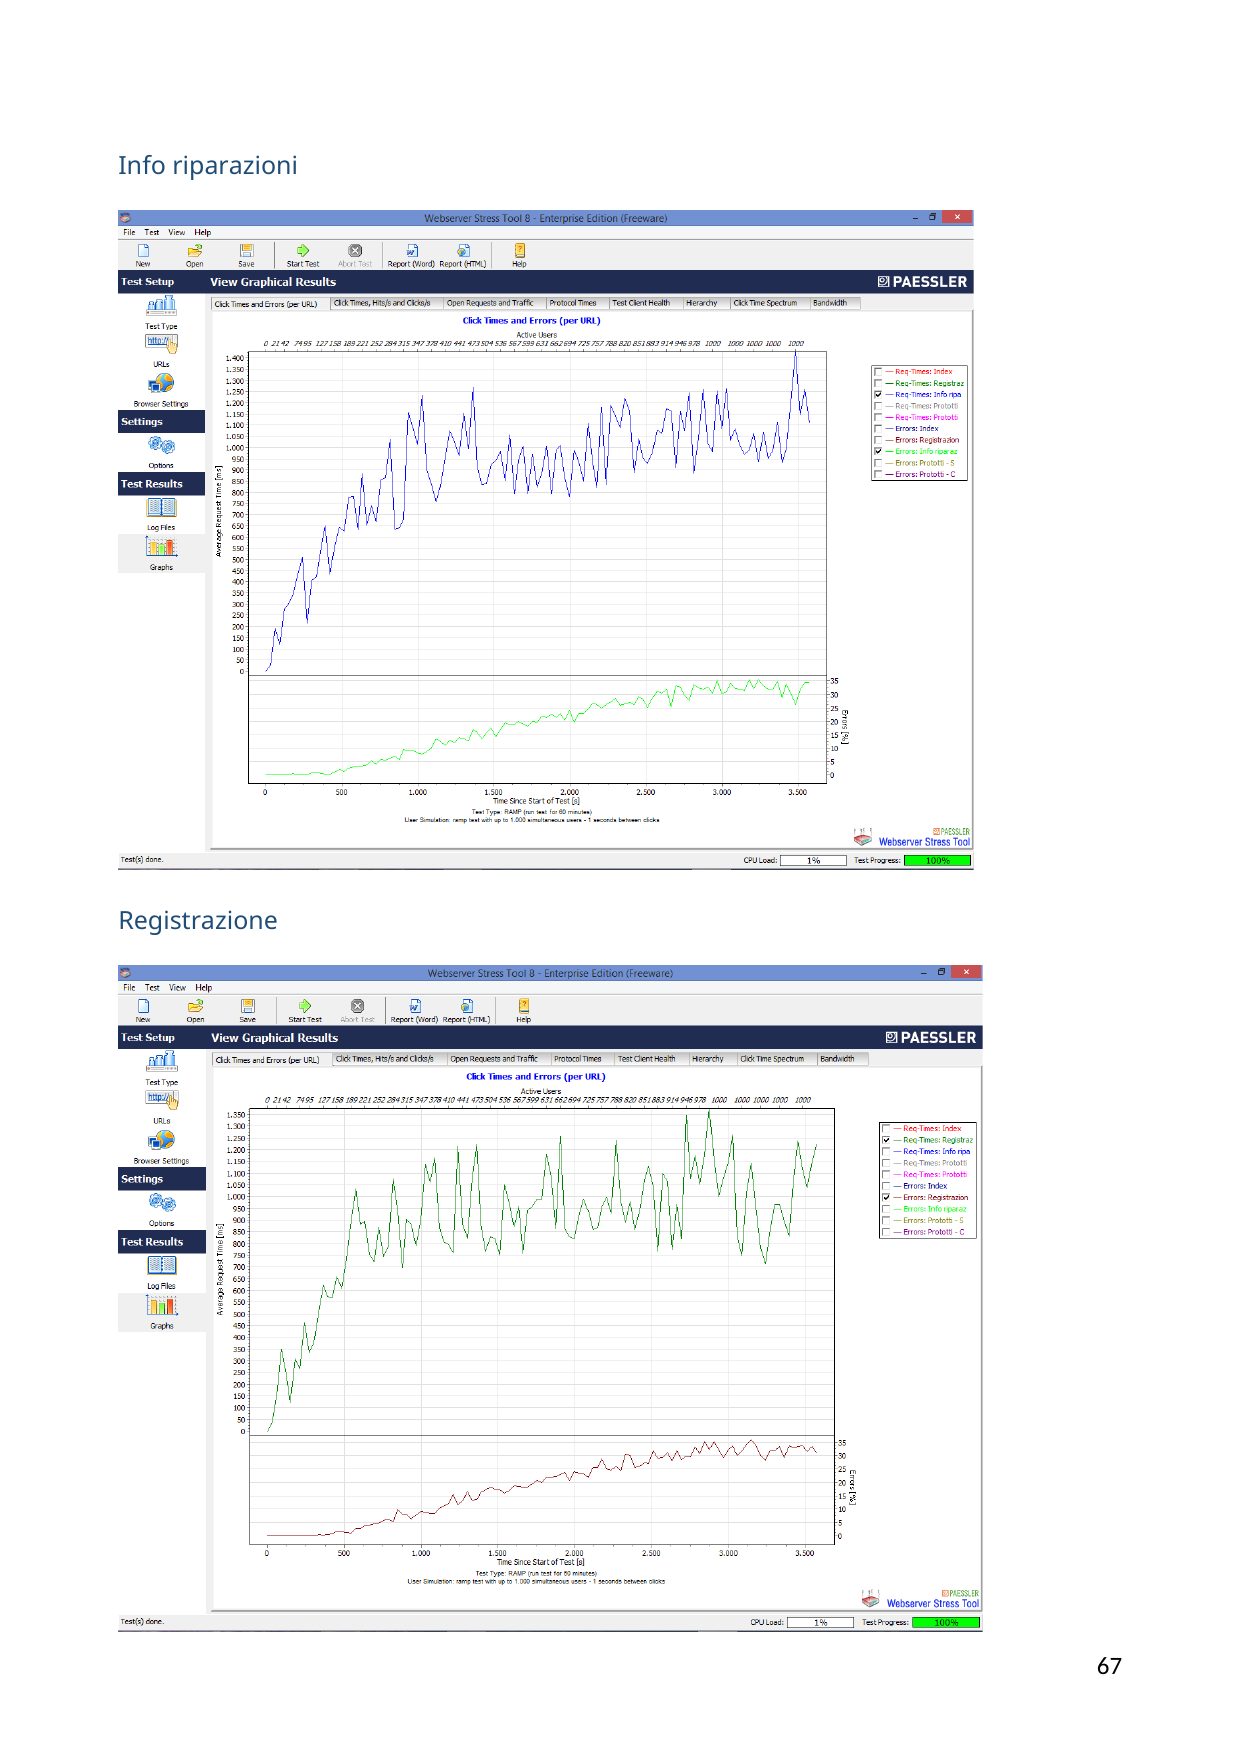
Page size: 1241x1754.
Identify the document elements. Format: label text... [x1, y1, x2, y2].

picture [118, 965, 983, 1632]
subtitle Info riparazioni [118, 148, 1122, 182]
picture [118, 210, 974, 870]
subtitle Registrazione [118, 902, 1122, 936]
